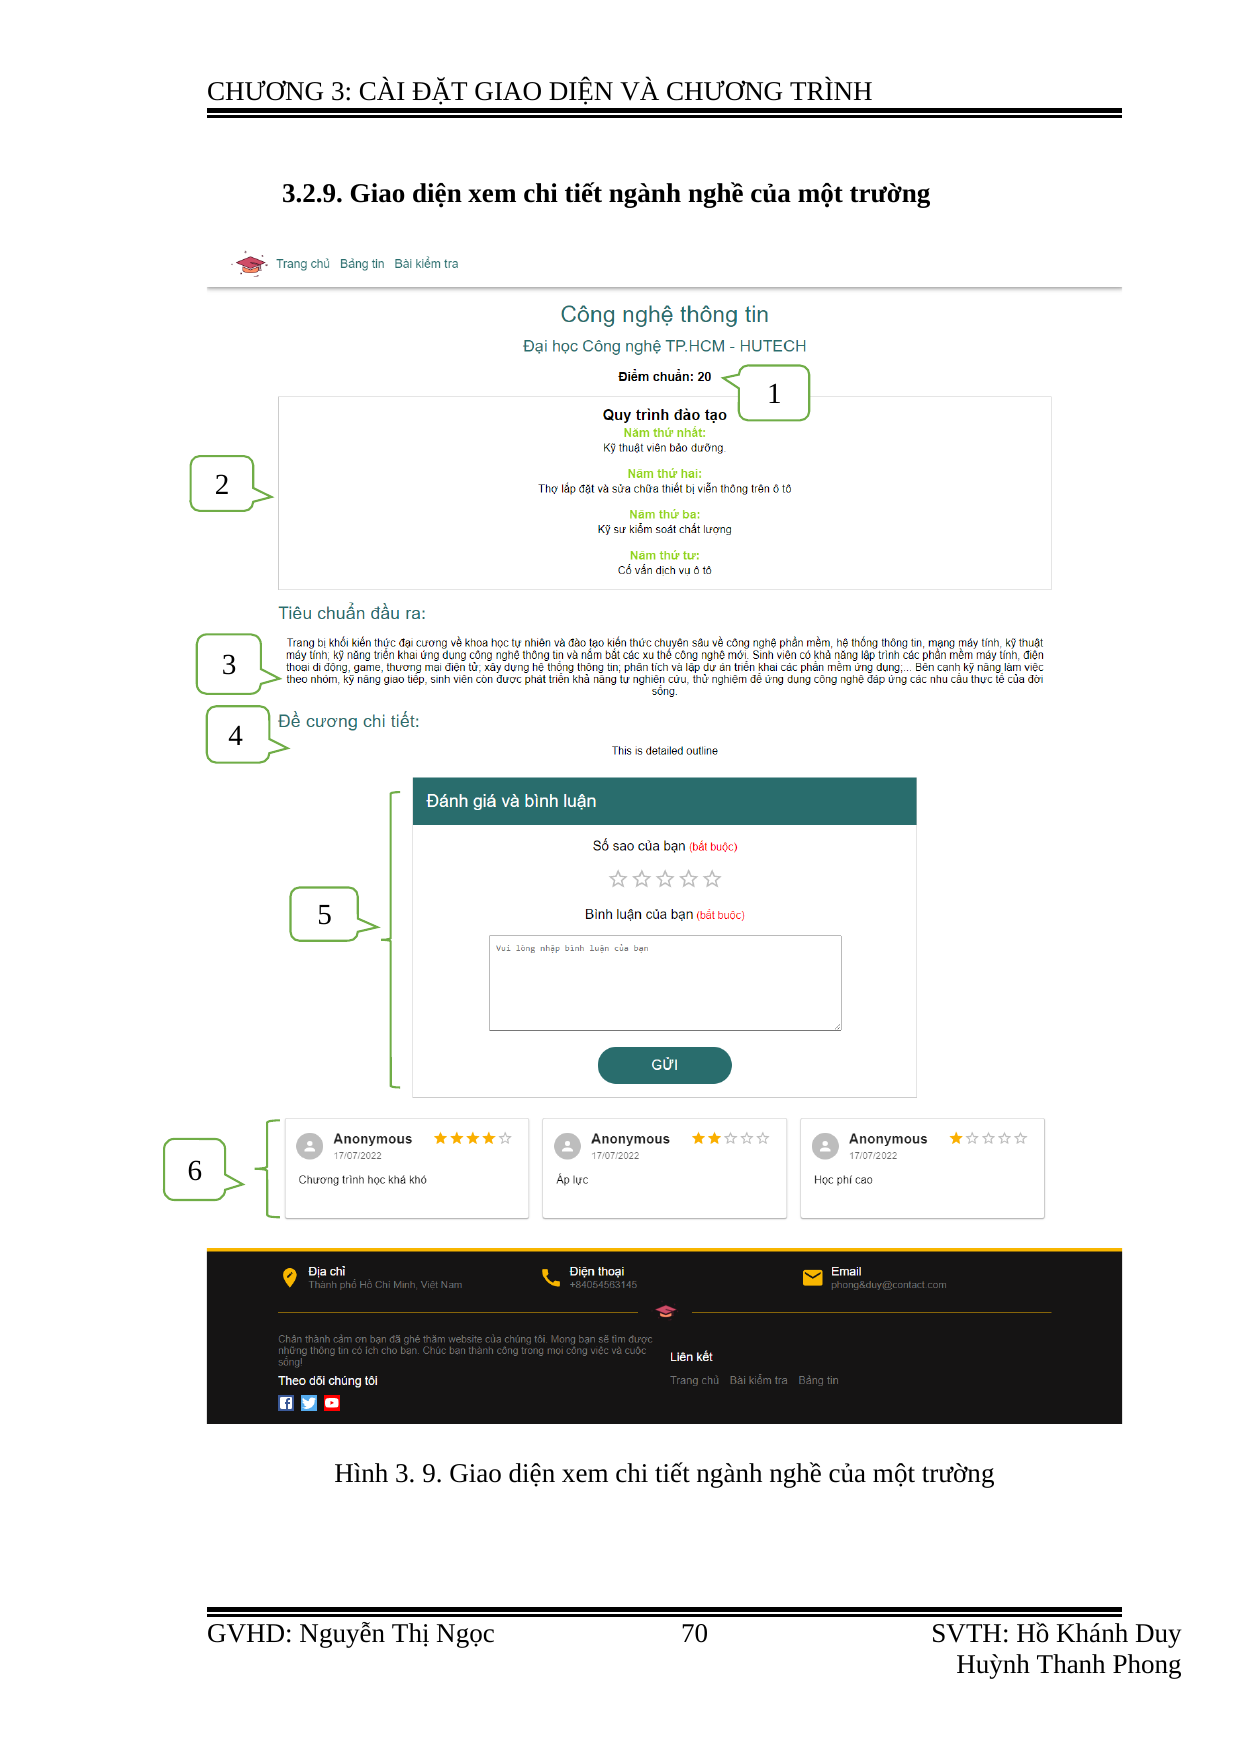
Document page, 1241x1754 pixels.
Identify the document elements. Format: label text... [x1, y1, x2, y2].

picture [206, 240, 1123, 1424]
text 3.2.9. Giao diện xem chi tiết ngành nghề của một trường [207, 177, 1122, 208]
text Hình 3. 9. Giao diện xem chi tiết ngành nghề của một trường [207, 1457, 1122, 1488]
